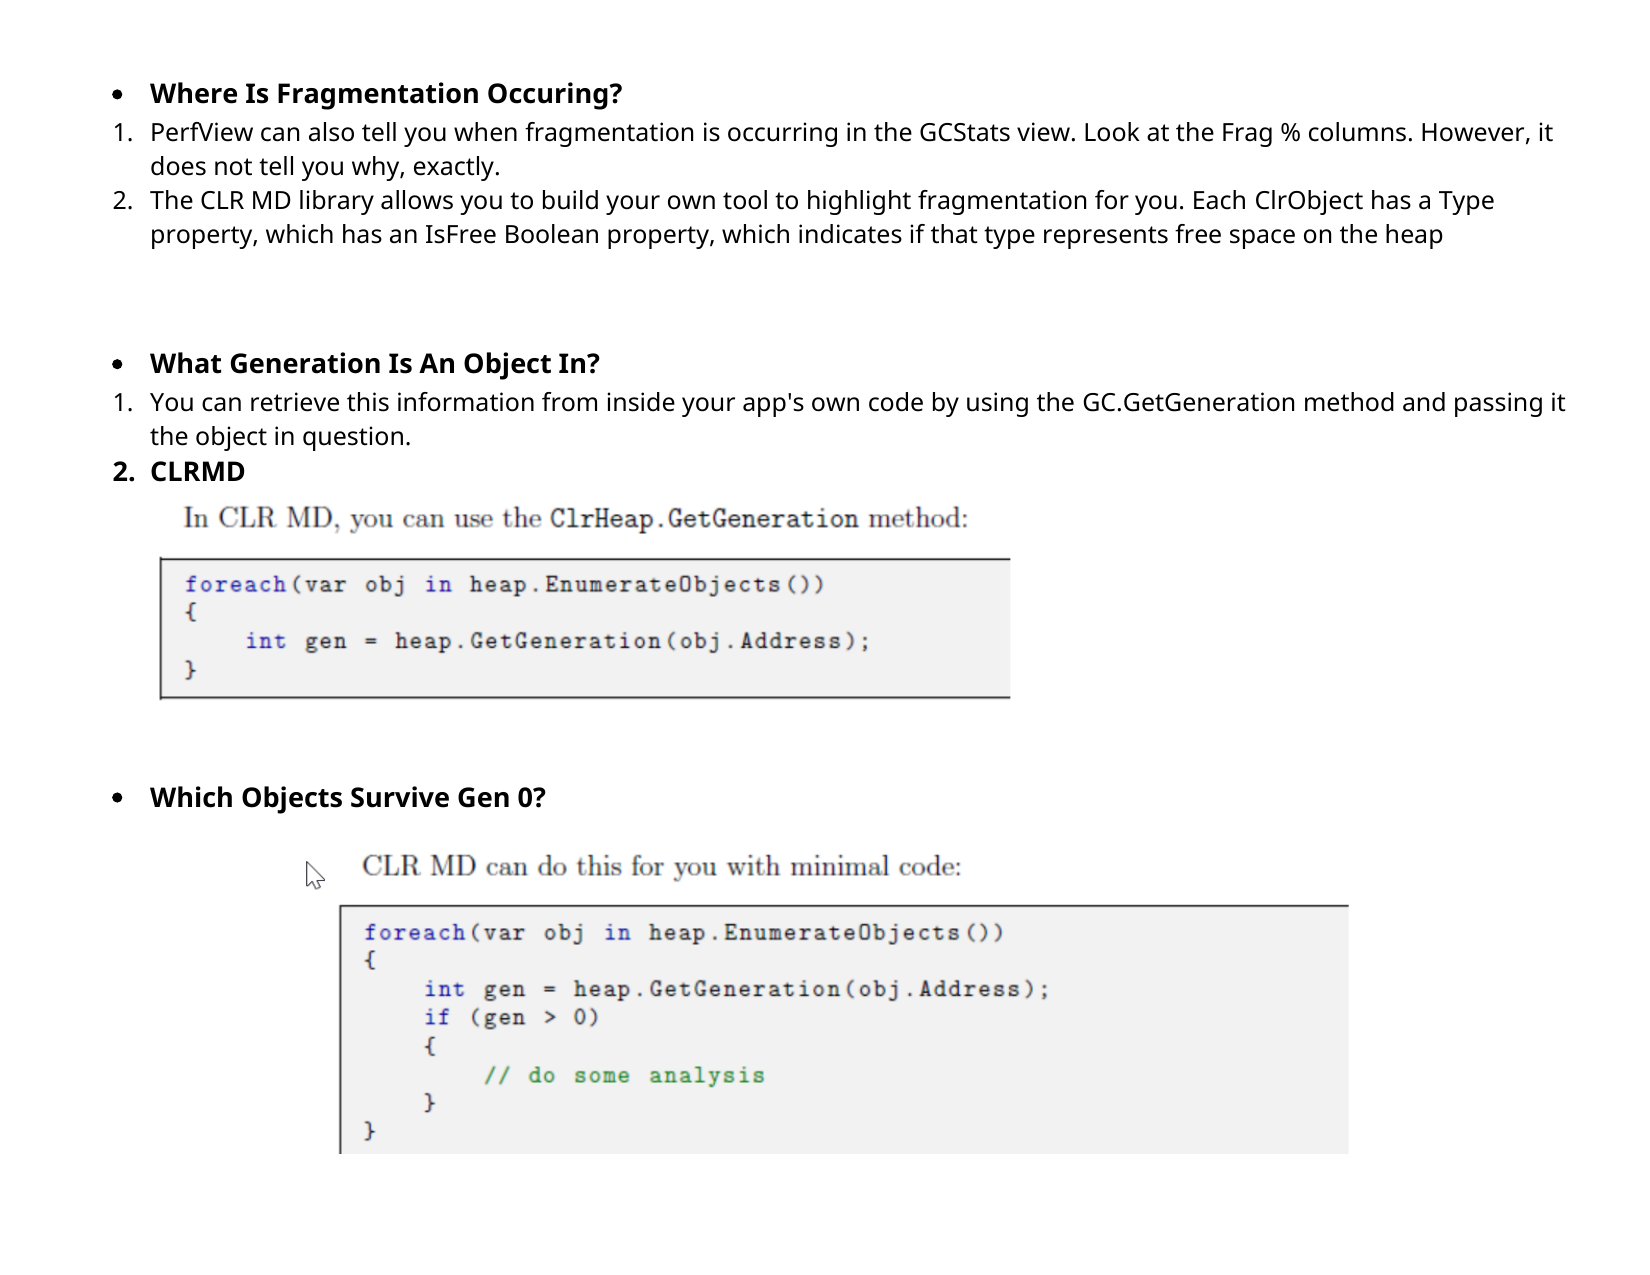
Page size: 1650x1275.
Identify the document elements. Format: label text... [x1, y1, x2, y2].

list The CLR MD library allows you to build your own tool to highlight fragmentation for you. Each ClrObject has a Type property, which has an IsFree Boolean property, which indicates if that type represents free space on the heap [112, 183, 1575, 251]
list CLRMD [112, 453, 1575, 489]
list Where Is Fragmentation Occuring? [112, 75, 1575, 112]
list What Generation Is An Object In? [112, 345, 1575, 382]
list Which Objects Survive Gen 0? [112, 778, 1575, 815]
picture [301, 834, 1349, 1154]
list You can retrieve this information from inside your app's own code by using the GC.GetGeneration method and passing it the object in question. [112, 384, 1575, 453]
picture [150, 492, 1011, 713]
list PerfView can also tell you when fragmentation is occurring in the GCStats view. Look at the Frag % columns. However, it does not tell you why, exactly. [112, 115, 1575, 183]
